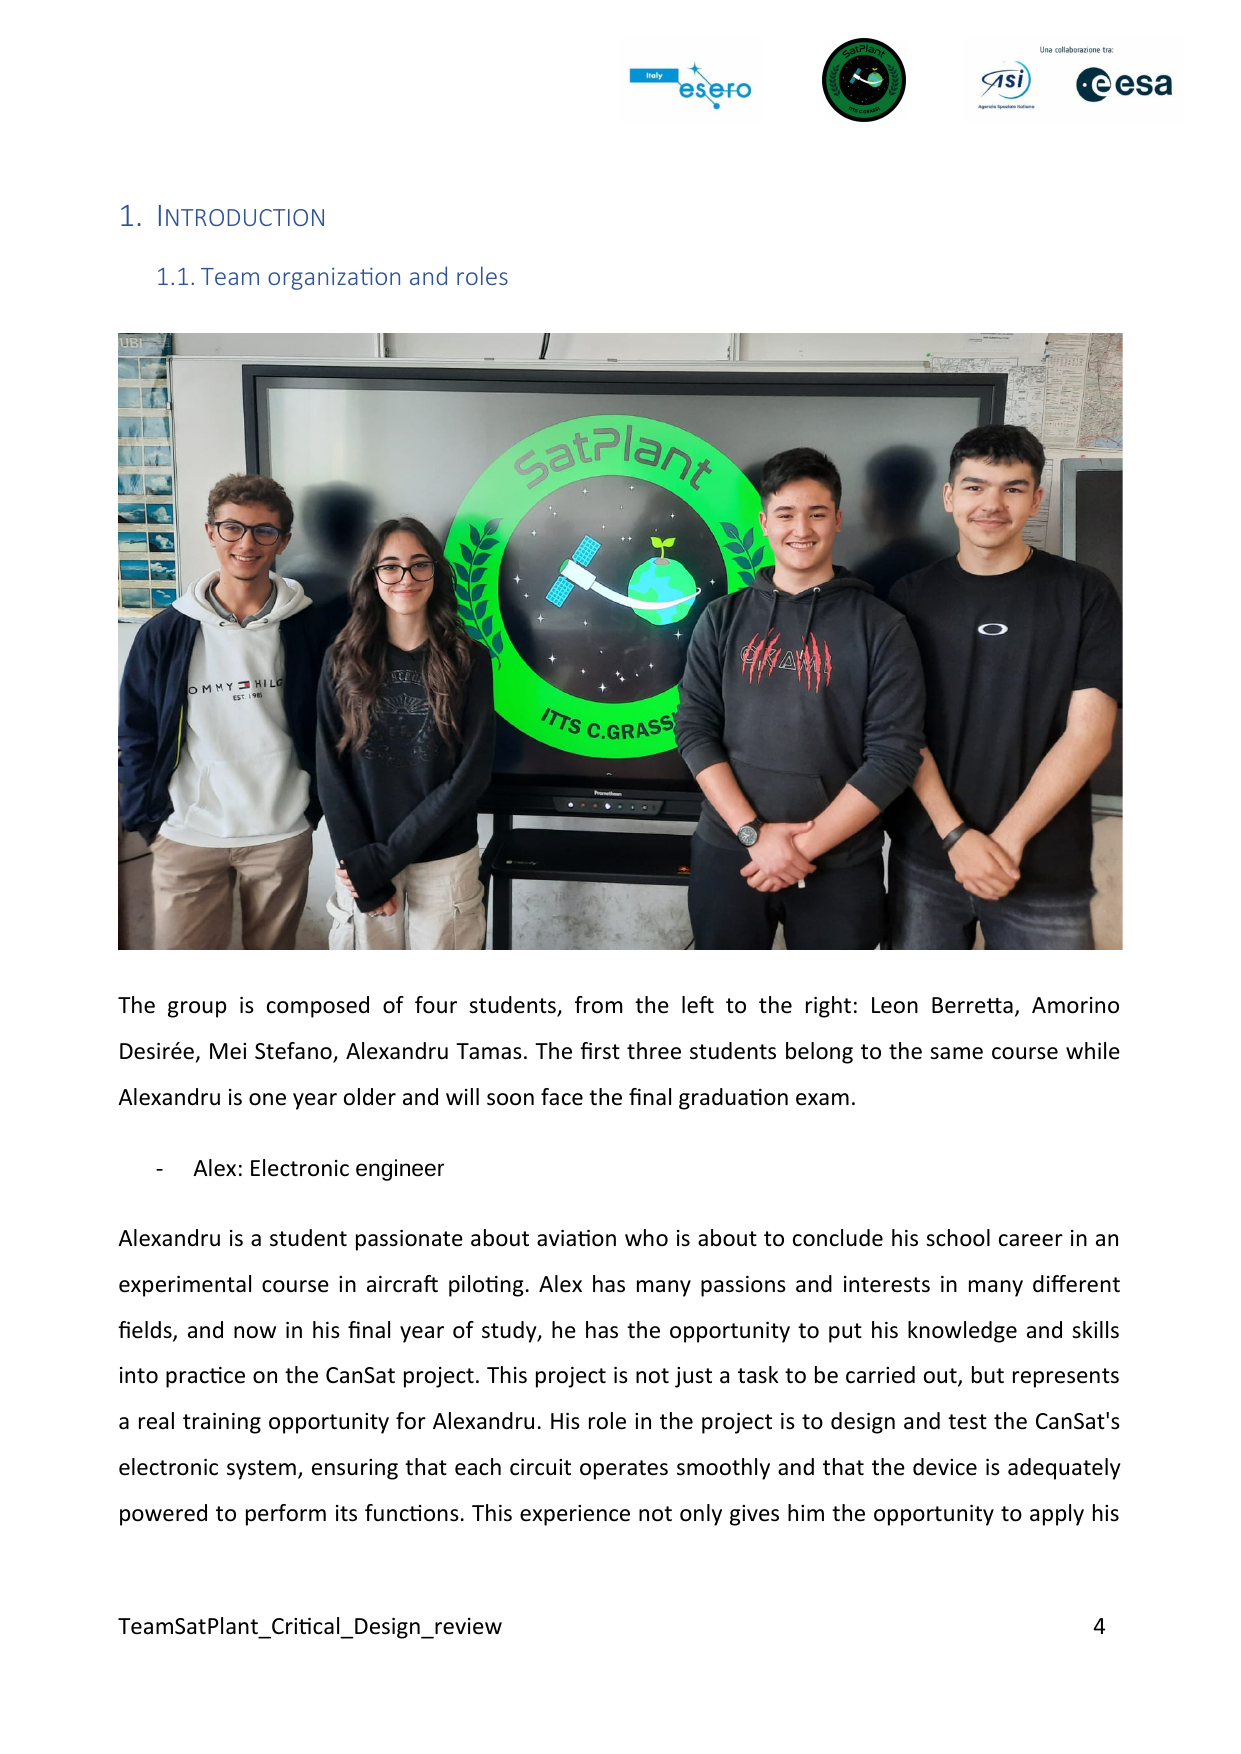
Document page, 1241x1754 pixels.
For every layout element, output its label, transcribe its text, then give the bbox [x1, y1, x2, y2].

picture [822, 38, 906, 122]
picture [118, 333, 1123, 950]
text The group is composed of four students, from the left to the right: Leon Berretta, Amorino Desirée, Mei Stefano, Alexandru Tamas. The first three students belong to the same course while Alexandru is one year older and will soon face the final graduation exam. [118, 989, 1122, 1111]
picture [618, 38, 764, 122]
picture [962, 38, 1185, 122]
subtitle Team organization and roles [156, 259, 1122, 292]
subtitle Introduction [118, 193, 1122, 234]
list Alex: Electronic engineer [156, 1152, 1122, 1182]
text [118, 1222, 1122, 1527]
